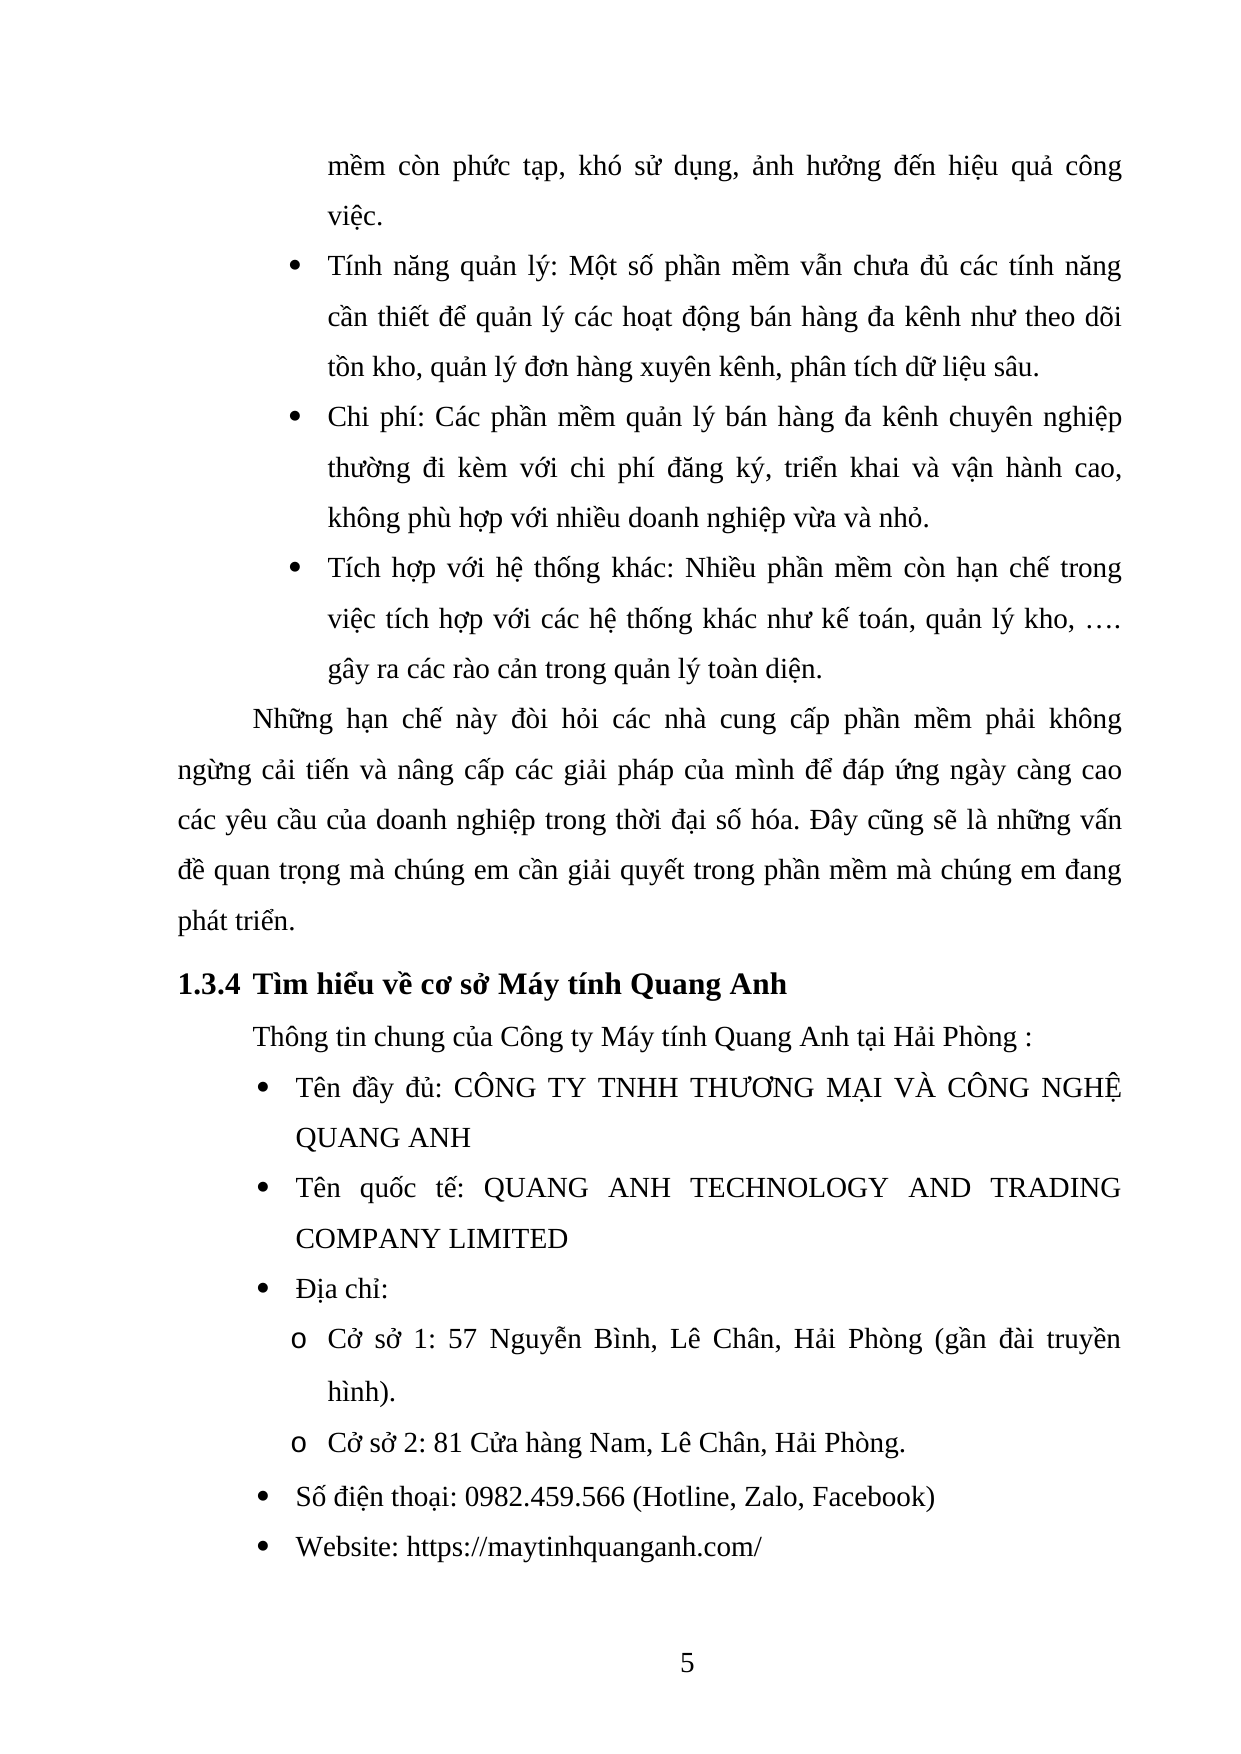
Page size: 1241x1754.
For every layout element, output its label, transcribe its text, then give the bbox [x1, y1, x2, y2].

list Tích hợp với hệ thống khác: Nhiều phần mềm còn hạn chế trong việc tích hợp với các hệ thống khác như kế toán, quản lý kho, …. gây ra các rào cản trong quản lý toàn diện. [290, 550, 1122, 685]
list Tính năng quản lý: Một số phần mềm vẫn chưa đủ các tính năng cần thiết để quản lý các hoạt động bán hàng đa kênh như theo dõi tồn kho, quản lý đơn hàng xuyên kênh, phân tích dữ liệu sâu. [290, 248, 1122, 383]
list Cở sở 2: 81 Cửa hàng Nam, Lê Chân, Hải Phòng. [290, 1425, 1122, 1461]
list Tên quốc tế: QUANG ANH TECHNOLOGY AND TRADING COMPANY LIMITED [258, 1170, 1122, 1254]
list Tên đầy đủ: CÔNG TY TNHH THƯƠNG MẠI VÀ CÔNG NGHỆ QUANG ANH [258, 1070, 1122, 1154]
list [290, 148, 1122, 232]
list Website: https://maytinhquanganh.com/ [258, 1529, 1122, 1563]
list Địa chỉ: [258, 1271, 1122, 1305]
list Cở sở 1: 57 Nguyễn Bình, Lê Chân, Hải Phòng (gần đài truyền hình). [290, 1322, 1122, 1408]
subtitle Tìm hiểu về cơ sở Máy tính Quang Anh [177, 966, 1122, 1001]
text Những hạn chế này đòi hỏi các nhà cung cấp phần mềm phải không ngừng cải tiến và nâng cấp các giải pháp của mình để đáp ứng ngày càng cao các yêu cầu của doanh nghiệp trong thời đại số hóa. Đây cũng sẽ là những vấn đề quan trọng mà chúng em cần giải quyết trong phần mềm mà chúng em đang phát triển. [177, 701, 1122, 936]
list Số điện thoại: 0982.459.566 (Hotline, Zalo, Facebook) [258, 1479, 1122, 1512]
text Thông tin chung của Công ty Máy tính Quang Anh tại Hải Phòng : [177, 1019, 1122, 1053]
list Chi phí: Các phần mềm quản lý bán hàng đa kênh chuyên nghiệp thường đi kèm với chi phí đăng ký, triển khai và vận hành cao, không phù hợp với nhiều doanh nghiệp vừa và nhỏ. [290, 399, 1122, 534]
